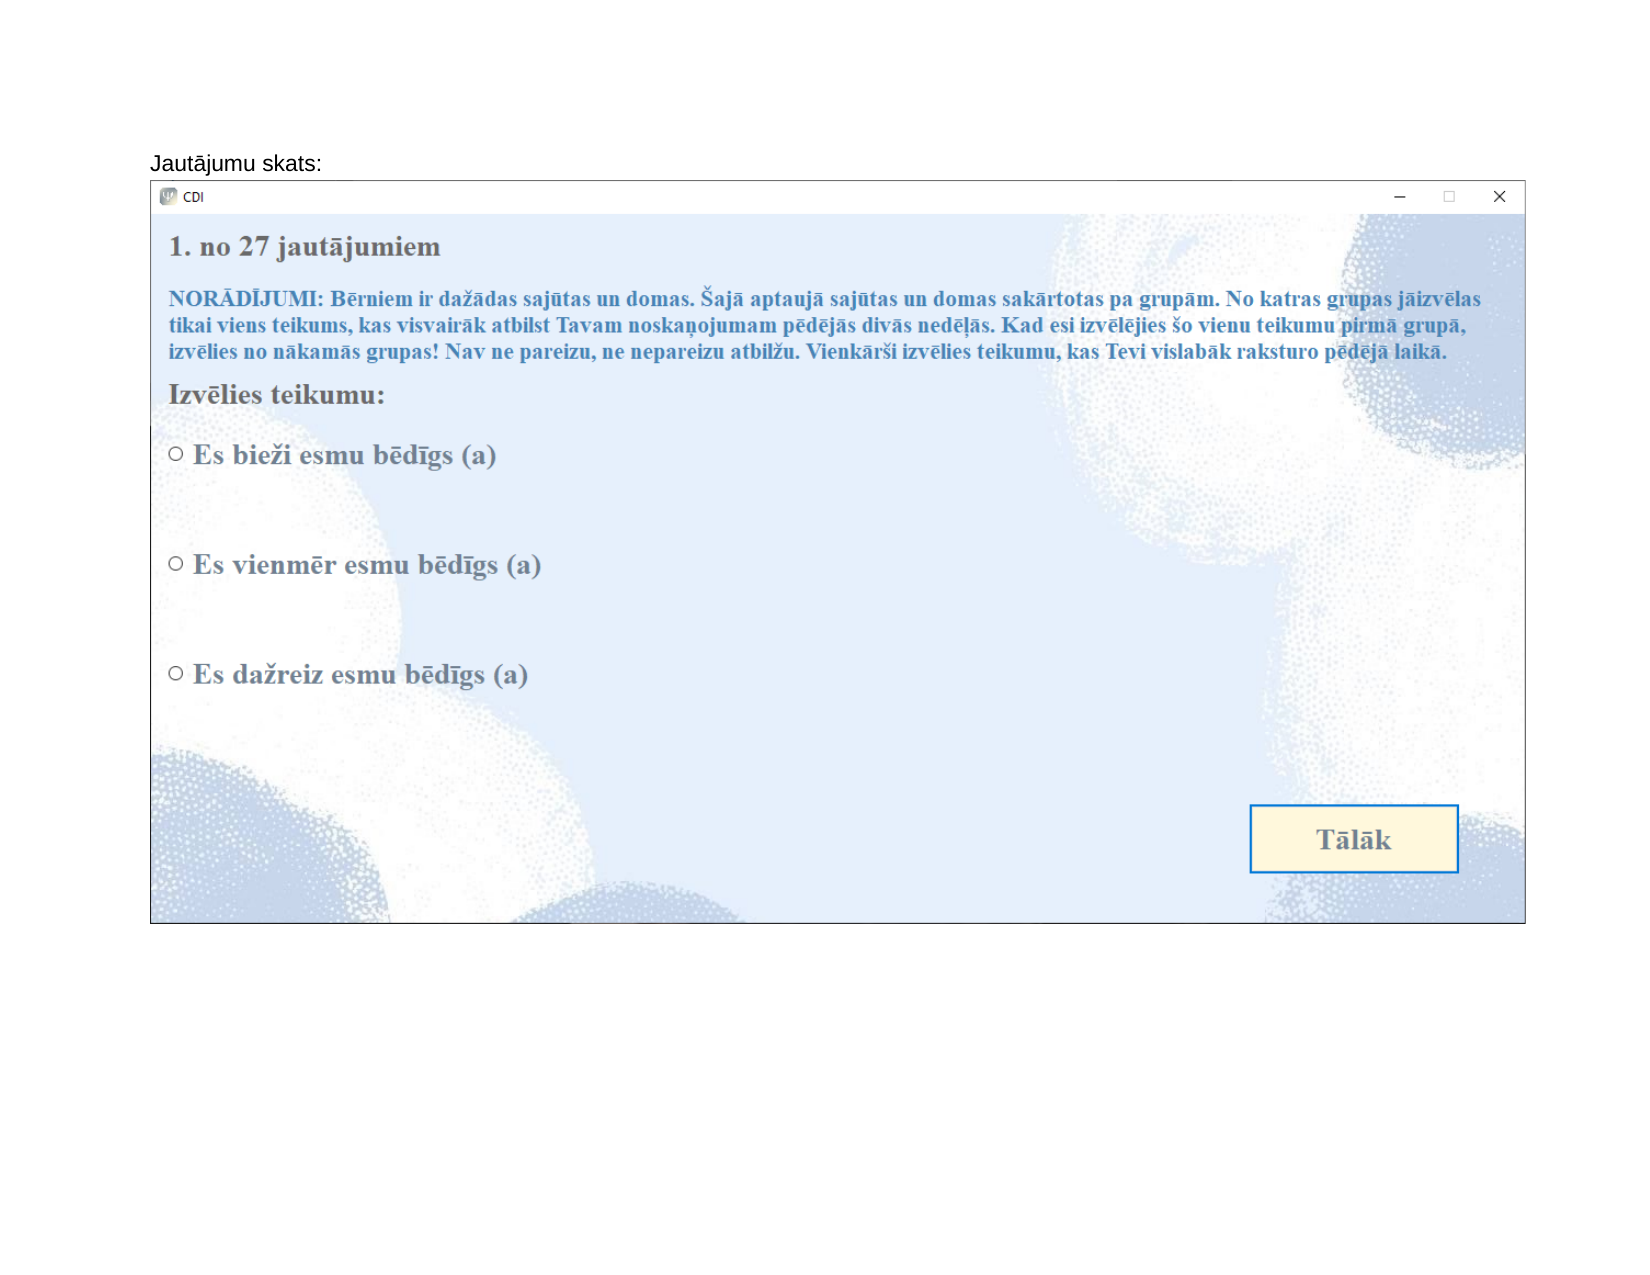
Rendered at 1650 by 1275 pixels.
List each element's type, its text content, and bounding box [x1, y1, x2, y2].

picture [150, 180, 1526, 924]
